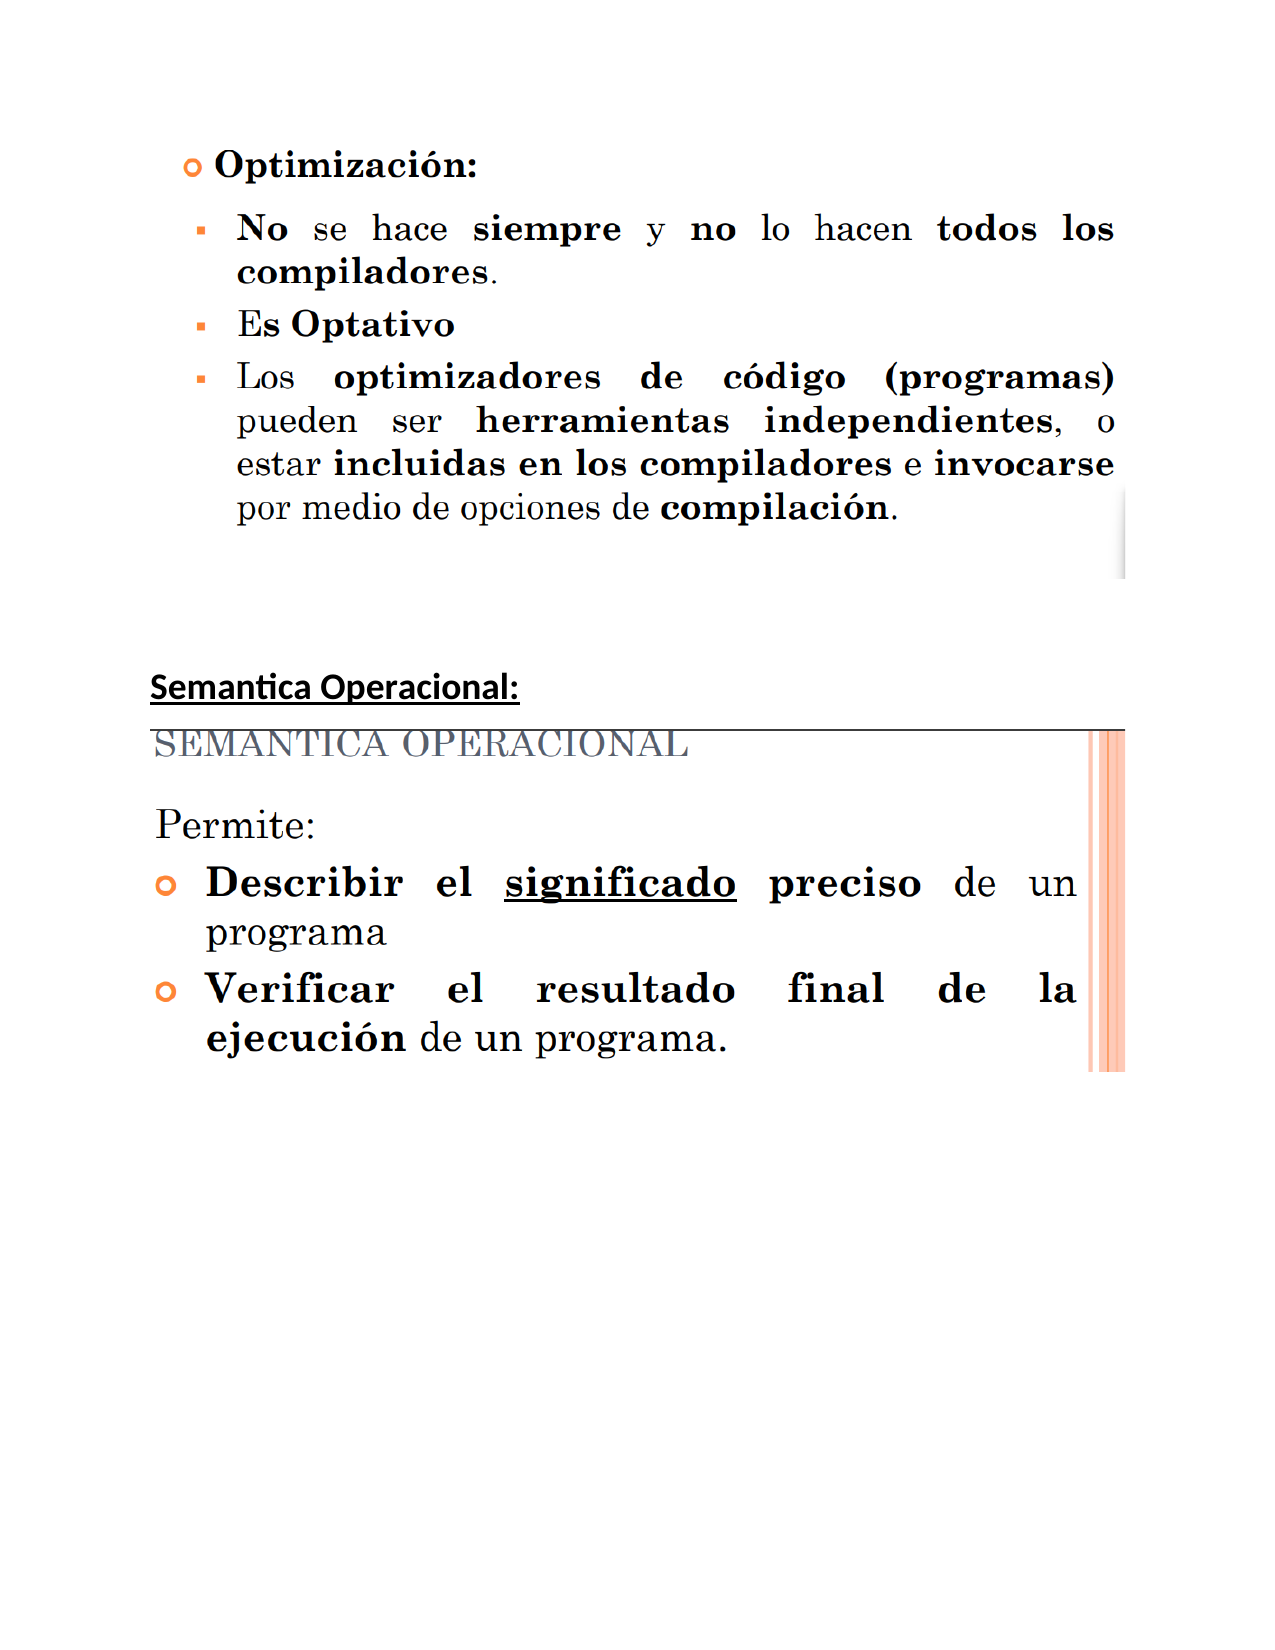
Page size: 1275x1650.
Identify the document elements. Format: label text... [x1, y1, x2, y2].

text Semantica Operacional: [150, 663, 1125, 709]
picture [150, 150, 1125, 579]
picture [150, 729, 1125, 1072]
